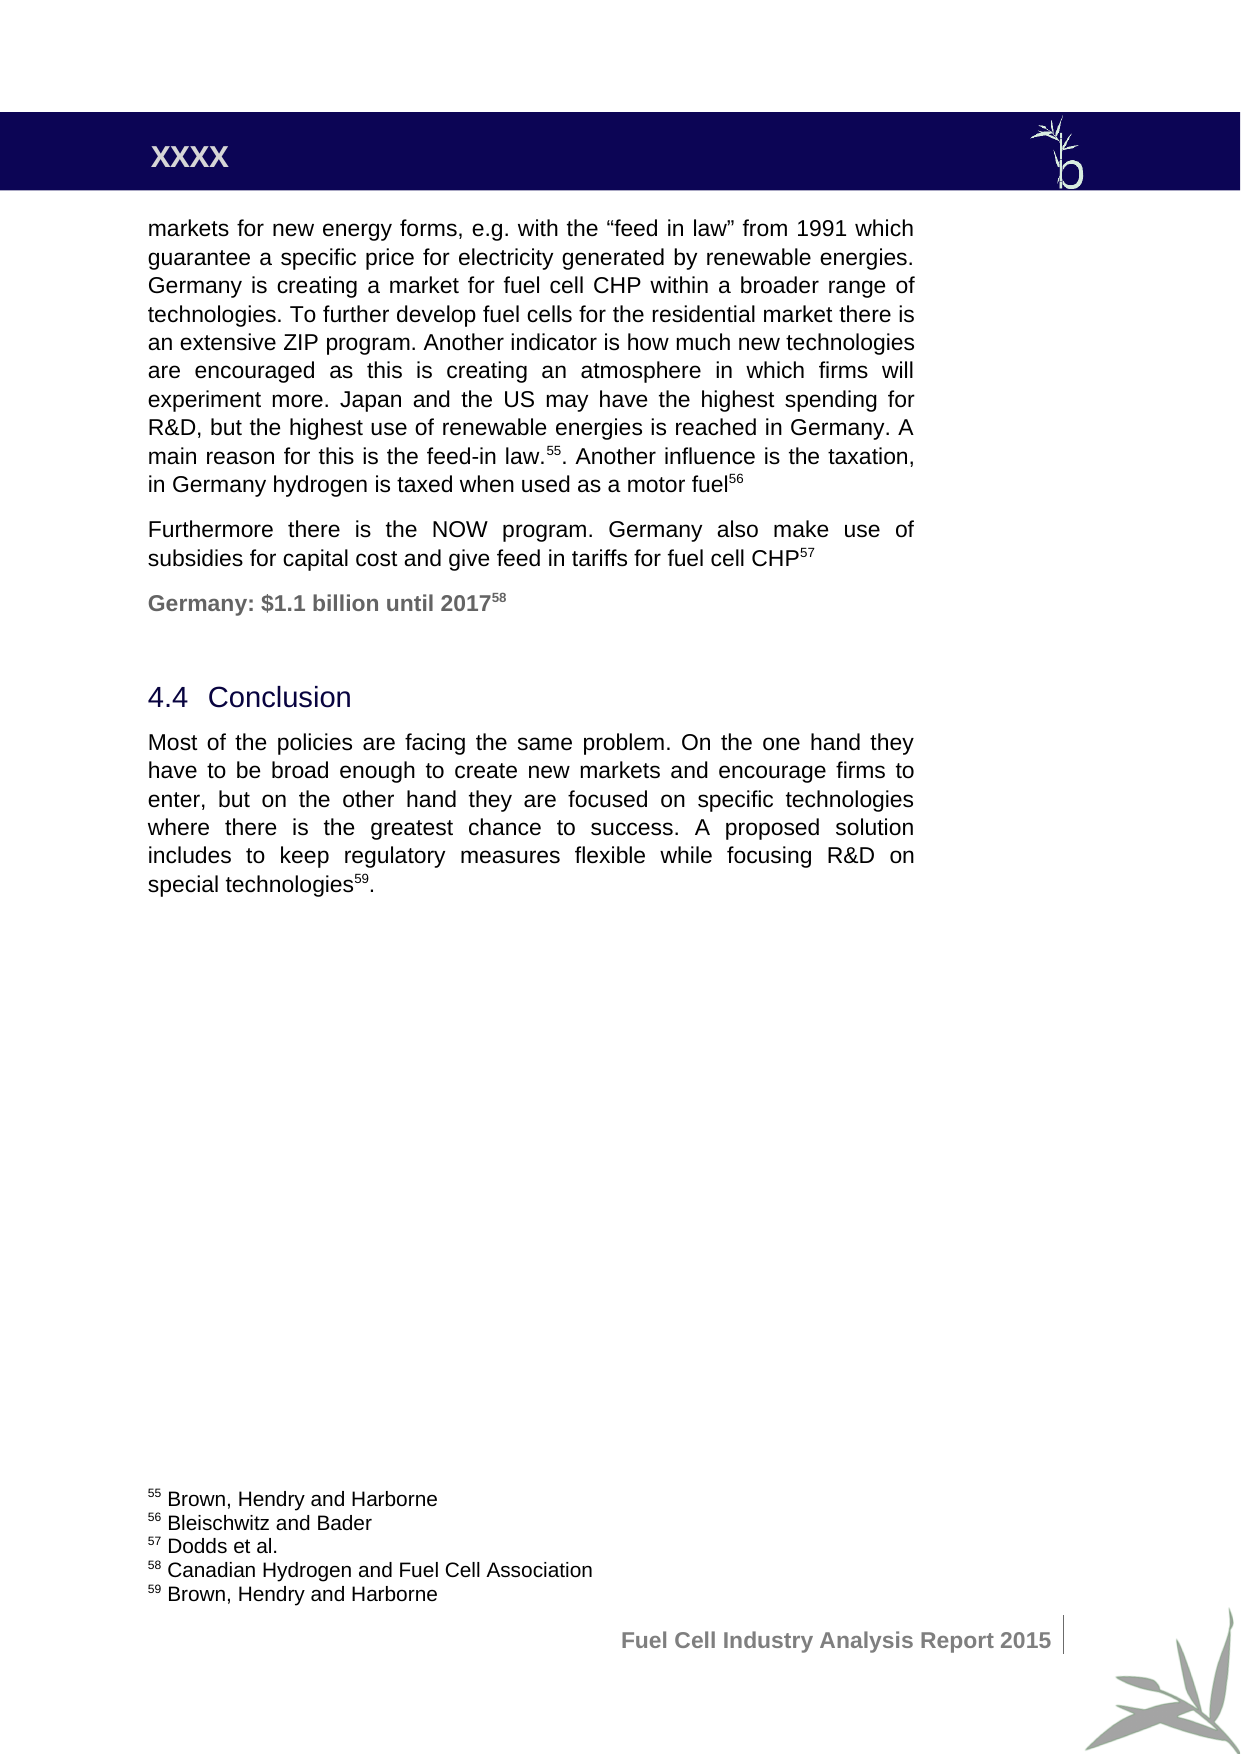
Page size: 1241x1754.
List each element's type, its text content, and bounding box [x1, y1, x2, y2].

text Most of the policies are facing the same problem. On the one hand they have to be broad enough to create new markets and encourage firms to enter, but on the other hand they are focused on specific technologies where there is the greatest chance to success. A proposed solution includes to keep regulatory measures flexible while focusing R&D on special technologies. [148, 729, 915, 897]
subtitle Conclusion [148, 680, 915, 714]
text Furthermore there is the NOW program. Germany also make use of subsidies for capital cost and give feed in tariffs for fuel cell CHP [148, 516, 915, 571]
picture [1068, 1607, 1241, 1754]
text Germany: $1.1 billion until 2017 [148, 590, 915, 616]
